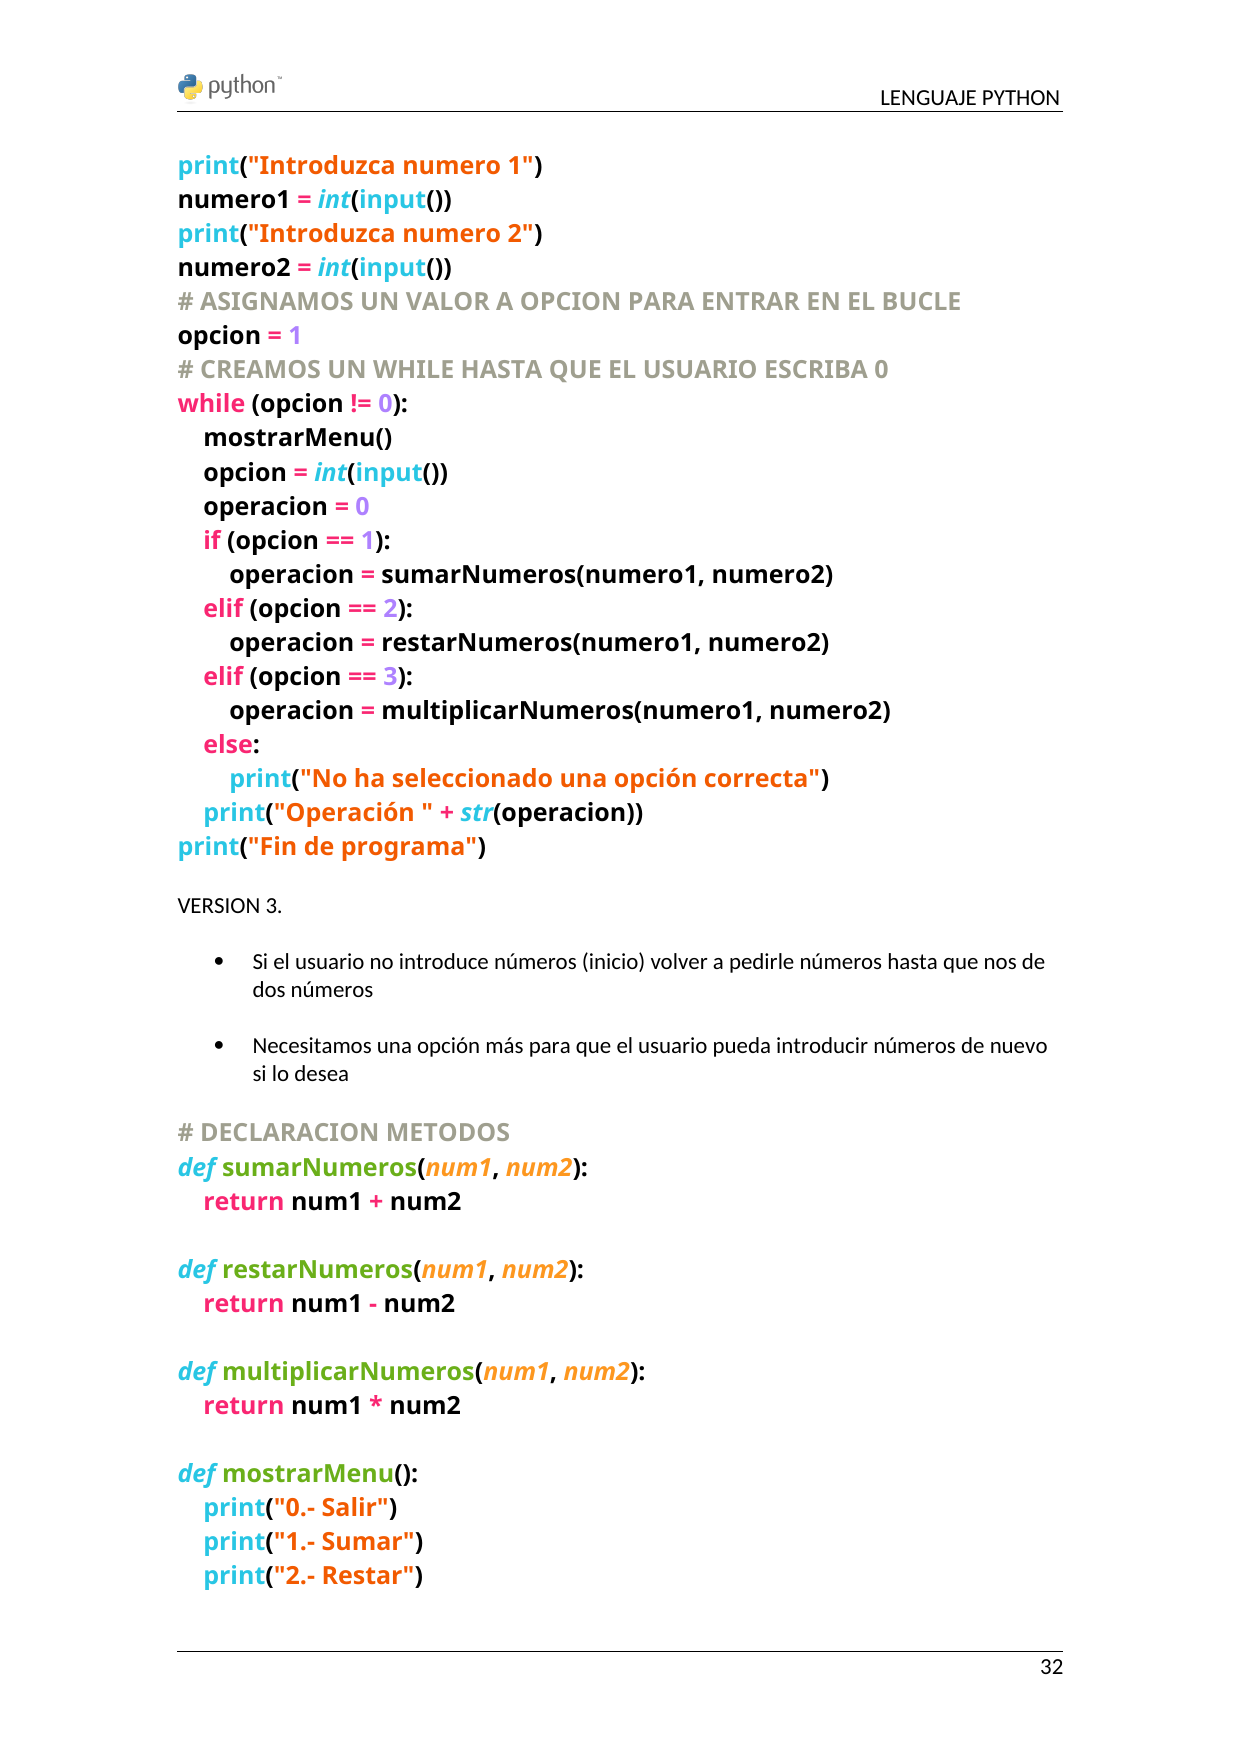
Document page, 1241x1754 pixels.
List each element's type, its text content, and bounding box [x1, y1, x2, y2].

text operacion = sumarNumeros(numero1, numero2) [177, 556, 1063, 590]
text def multiplicarNumeros(num1, num2): [177, 1353, 1063, 1388]
text if (opcion == 1): [177, 522, 1063, 556]
text def restarNumeros(num1, num2): [177, 1251, 1063, 1285]
text numero2 = int(input()) [177, 250, 1063, 284]
text def sumarNumeros(num1, num2): [177, 1149, 1063, 1183]
text print("Fin de programa") [177, 829, 1063, 863]
text operacion = multiplicarNumeros(numero1, numero2) [177, 693, 1063, 727]
text opcion = int(input()) [177, 454, 1063, 488]
text print("0.- Salir") [177, 1490, 1063, 1524]
text while (opcion != 0): [177, 386, 1063, 420]
text print("Introduzca numero 2") [177, 216, 1063, 250]
text VERSION 3. [177, 891, 1063, 919]
text # CREAMOS UN WHILE HASTA QUE EL USUARIO ESCRIBA 0 [177, 352, 1063, 386]
list Si el usuario no introduce números (inicio) volver a pedirle números hasta que nos de dos números [215, 947, 1063, 1003]
text return num1 + num2 [177, 1183, 1063, 1217]
text print("Operación " + str(operacion)) [177, 795, 1063, 829]
text print("Introduzca numero 1") [177, 148, 1063, 182]
text def mostrarMenu(): [177, 1456, 1063, 1490]
text print("2.- Restar") [177, 1558, 1063, 1592]
text return num1 - num2 [177, 1285, 1063, 1319]
text operacion = restarNumeros(numero1, numero2) [177, 624, 1063, 658]
text else: [177, 727, 1063, 761]
text # ASIGNAMOS UN VALOR A OPCION PARA ENTRAR EN EL BUCLE [177, 284, 1063, 318]
text elif (opcion == 3): [177, 658, 1063, 693]
text elif (opcion == 2): [177, 590, 1063, 624]
text return num1 * num2 [177, 1388, 1063, 1422]
text print("No ha seleccionado una opción correcta") [177, 761, 1063, 795]
text numero1 = int(input()) [177, 182, 1063, 216]
picture [177, 73, 283, 105]
text operacion = 0 [177, 488, 1063, 522]
text opcion = 1 [177, 318, 1063, 352]
text mostrarMenu() [177, 420, 1063, 454]
list Necesitamos una opción más para que el usuario pueda introducir números de nuevo si lo desea [215, 1031, 1063, 1087]
text print("1.- Sumar") [177, 1524, 1063, 1558]
text # DECLARACION METODOS [177, 1115, 1063, 1149]
